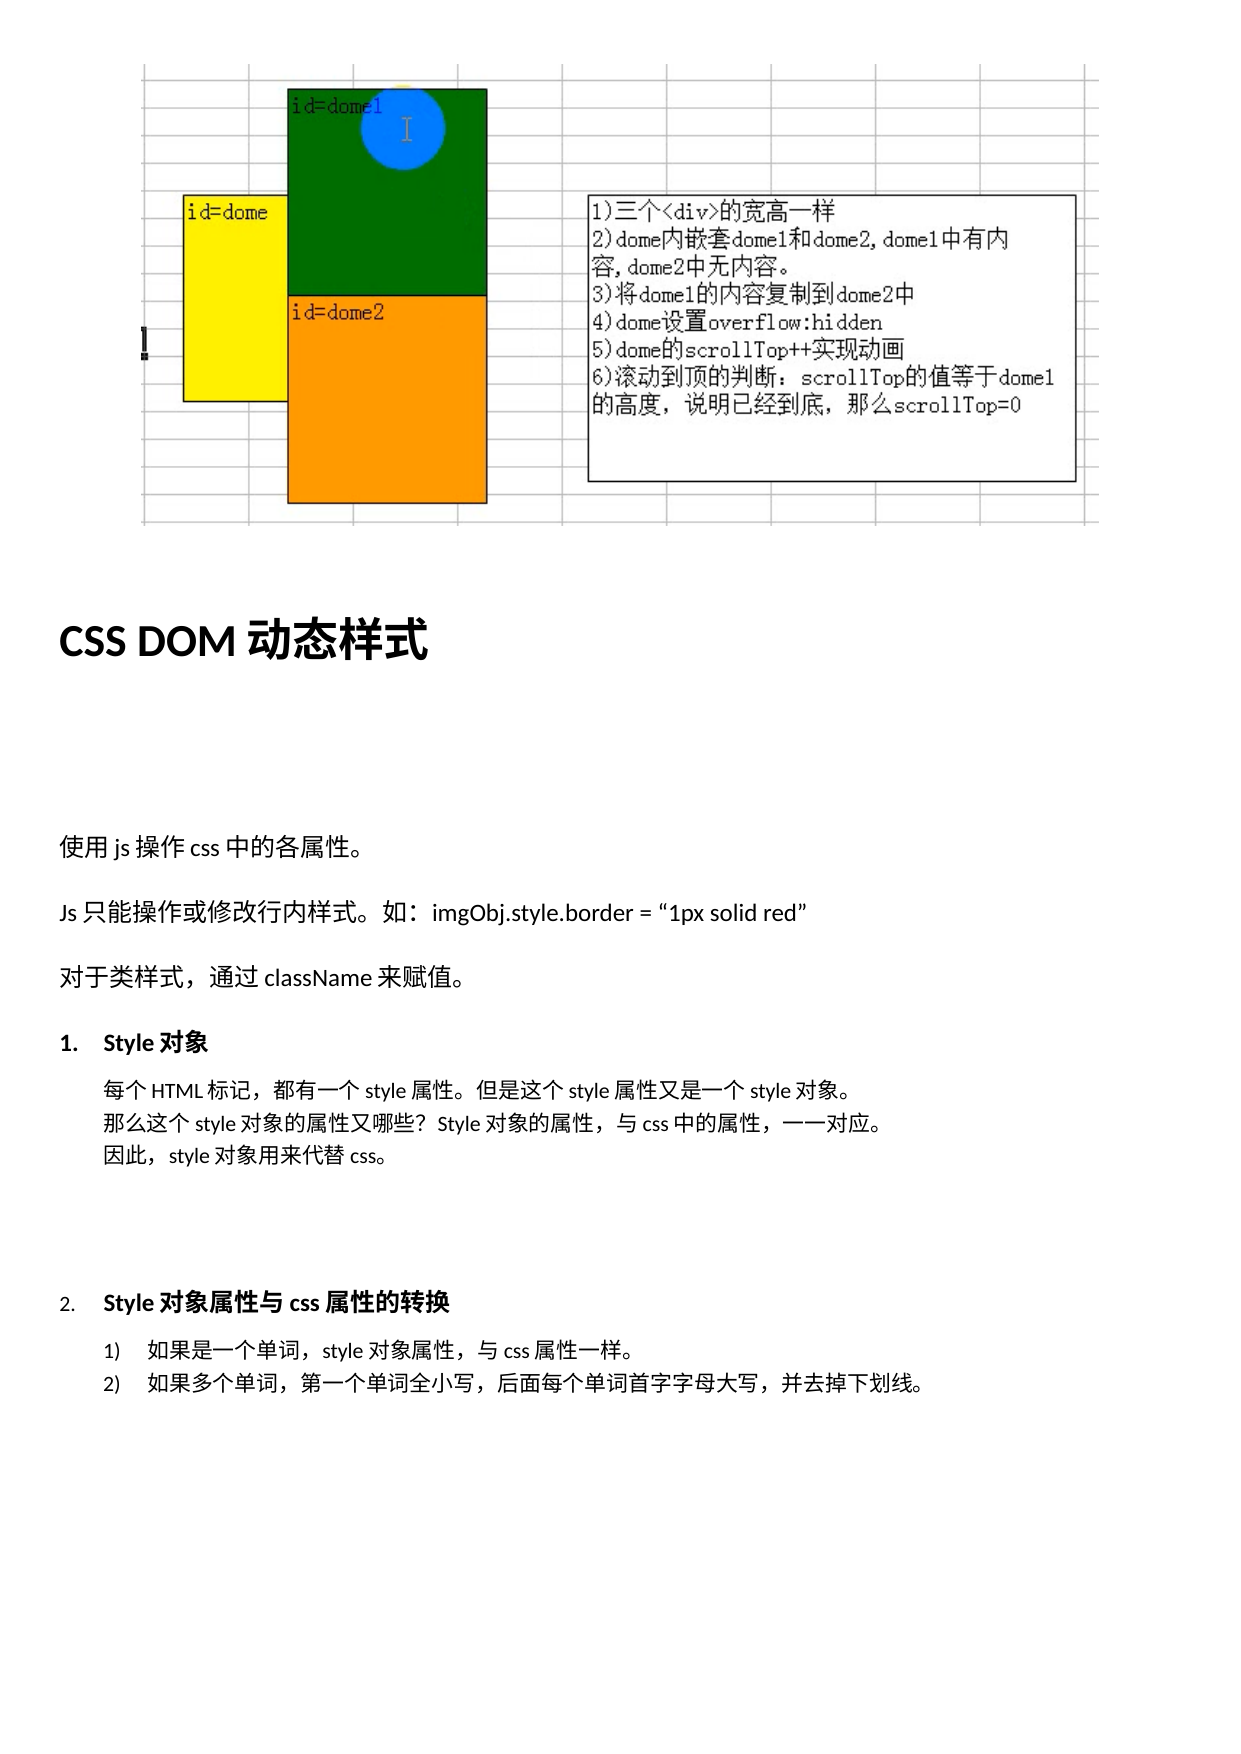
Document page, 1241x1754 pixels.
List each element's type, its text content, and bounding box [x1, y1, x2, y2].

text 因此，style对象用来代替css。 [103, 1138, 1181, 1170]
text 那么这个style对象的属性又哪些？Style对象的属性，与css中的属性，一一对应。 [103, 1105, 1181, 1138]
picture [141, 64, 1099, 526]
text Js只能操作或修改行内样式。如：imgObj.style.border = “1px solid red” [59, 878, 1181, 943]
list Style对象 [59, 1008, 1181, 1073]
text 使用js操作css中的各属性。 [59, 813, 1181, 878]
subtitle CSS DOM动态样式 [59, 587, 1181, 685]
text 每个HTML标记，都有一个style属性。但是这个style属性又是一个style对象。 [103, 1073, 1181, 1105]
list 如果是一个单词，style对象属性，与css属性一样。 [103, 1333, 1181, 1365]
text 对于类样式，通过className来赋值。 [59, 943, 1181, 1008]
list Style对象属性与css属性的转换 [59, 1268, 1181, 1333]
list 如果多个单词，第一个单词全小写，后面每个单词首字字母大写，并去掉下划线。 [103, 1365, 1181, 1398]
